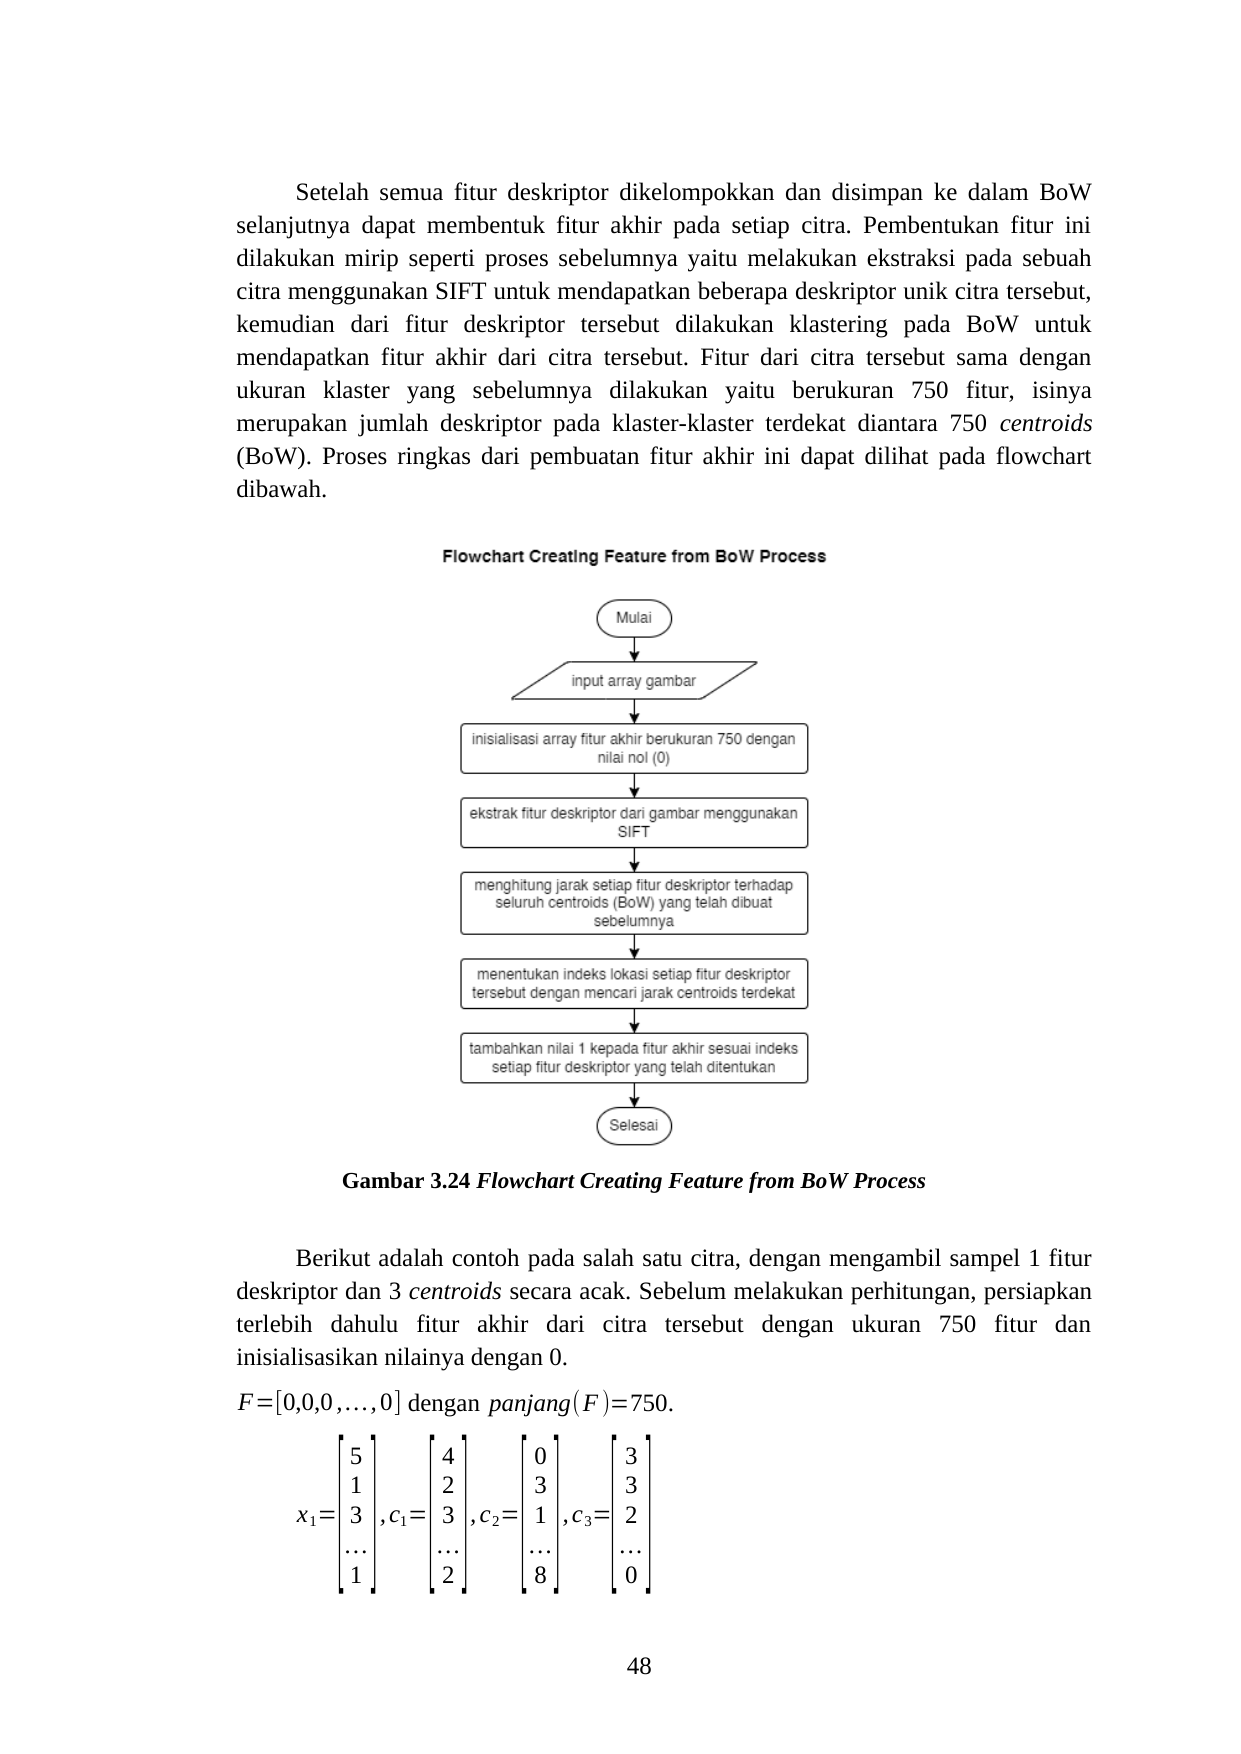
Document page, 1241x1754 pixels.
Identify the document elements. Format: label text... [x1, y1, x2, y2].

picture [411, 520, 858, 1164]
text Setelah semua fitur deskriptor dikelompokkan dan disimpan ke dalam BoW selanjutnya dapat membentuk fitur akhir pada setiap citra. Pembentukan fitur ini dilakukan mirip seperti proses sebelumnya yaitu melakukan ekstraksi pada sebuah citra menggunakan SIFT untuk mendapatkan beberapa deskriptor unik citra tersebut, kemudian dari fitur deskriptor tersebut dilakukan klastering pada BoW untuk mendapatkan fitur akhir dari citra tersebut. Fitur dari citra tersebut sama dengan ukuran klaster yang sebelumnya dilakukan yaitu berukuran 750 fitur, isinya merupakan jumlah deskriptor pada klaster-klaster terdekat diantara 750 centroids (BoW). Proses ringkas dari pembuatan fitur akhir ini dapat dilihat pada flowchart dibawah. [236, 177, 1092, 503]
text Berikut adalah contoh pada salah satu citra, dengan mengambil sampel 1 fitur deskriptor dan 3 centroids secara acak. Sebelum melakukan perhitungan, persiapkan terlebih dahulu fitur akhir dari citra tersebut dengan ukuran 750 fitur dan inisialisasikan nilainya dengan 0. [236, 1243, 1092, 1371]
text dengan . [236, 1388, 1092, 1418]
